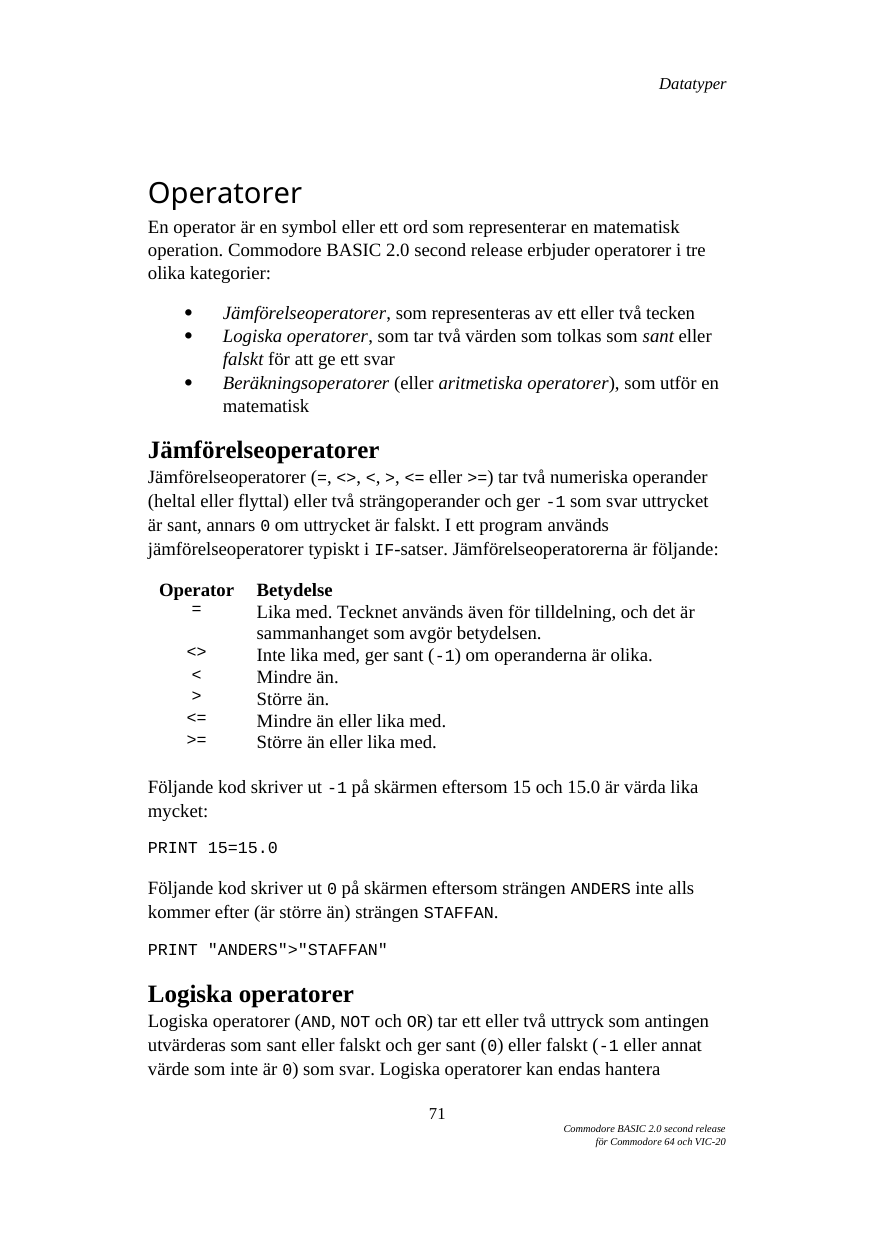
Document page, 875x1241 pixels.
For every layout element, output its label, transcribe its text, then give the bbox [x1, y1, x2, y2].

text Följande kod skriver ut 0 på skärmen eftersom strängen ANDERS inte alls kommer efter (är större än) strängen STAFFAN. [148, 877, 726, 923]
text Följande kod skriver ut -1 på skärmen eftersom 15 och 15.0 är värda lika mycket: [148, 753, 726, 822]
text PRINT "ANDERS">"STAFFAN" [148, 942, 726, 961]
table_cell Större än. [245, 688, 726, 709]
table_cell Inte lika med, ger sant (-1) om operanderna är olika. [245, 644, 726, 666]
table_cell >= [148, 731, 245, 753]
table_cell <> [148, 644, 245, 666]
subtitle Jämförelseoperatorer [148, 435, 726, 463]
table_cell Större än eller lika med. [245, 731, 726, 753]
table_cell > [148, 688, 245, 709]
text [148, 1010, 726, 1081]
table_cell Mindre än eller lika med. [245, 710, 726, 731]
table_cell Lika med. Tecknet används även för tilldelning, och det är sammanhanget som avgör betydelsen. [245, 601, 726, 644]
subtitle Operatorer [148, 173, 726, 212]
text Jämförelseoperatorer (=, <>, <, >, <= eller >=) tar två numeriska operander (heltal eller flyttal) eller två strängoperander och ger -1 som svar uttrycket är sant, annars 0 om uttrycket är falskt. I ett program används jämförelseoperatorer typiskt i IF-satser. Jämförelseoperatorerna är följande: [148, 466, 726, 561]
table_cell = [148, 601, 245, 644]
list Logiska operatorer, som tar två värden som tolkas som sant eller falskt för att ge ett svar [185, 325, 726, 370]
table_cell Mindre än. [245, 666, 726, 688]
list Jämförelseoperatorer, som representeras av ett eller två tecken [185, 302, 726, 323]
table_cell < [148, 666, 245, 688]
list Beräkningsoperatorer (eller aritmetiska operatorer), som utför en matematisk [185, 372, 726, 416]
table_cell <= [148, 710, 245, 731]
text PRINT 15=15.0 [148, 840, 726, 859]
text En operator är en symbol eller ett ord som representerar en matematisk operation. Commodore BASIC 2.0 second release erbjuder operatorer i tre olika kategorier: [148, 216, 726, 283]
subtitle Logiska operatorer [148, 979, 726, 1008]
table_header Operator [148, 579, 245, 601]
table_header Betydelse [245, 579, 726, 601]
